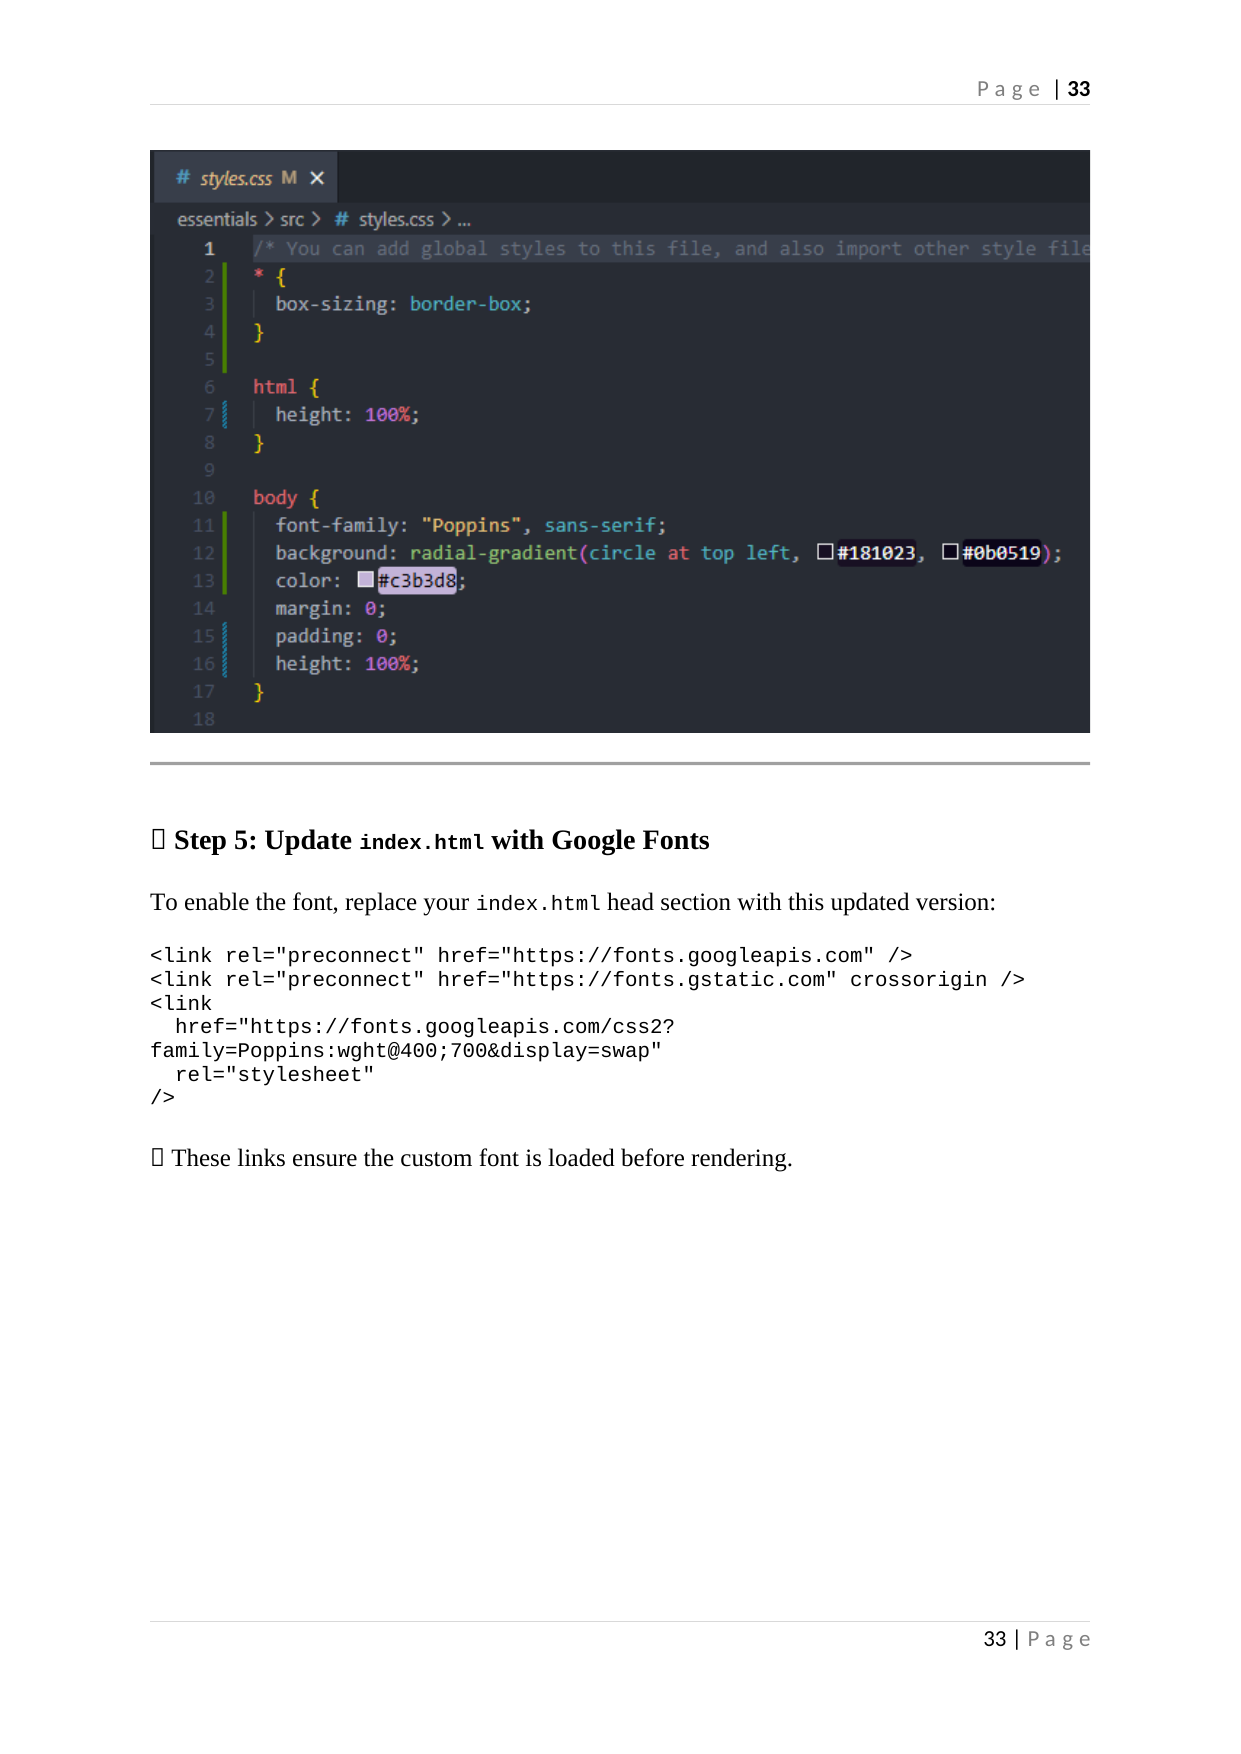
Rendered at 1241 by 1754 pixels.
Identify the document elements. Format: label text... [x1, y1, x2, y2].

picture [150, 150, 1091, 733]
text 🔗 Step 5: Update index.html with Google Fonts [150, 819, 1090, 857]
text ✅ These links ensure the custom font is loaded before rendering. [150, 1140, 1090, 1174]
text <link rel="preconnect" href="https://fonts.googleapis.com" /> [150, 945, 1090, 969]
text To enable the font, replace your index.html head section with this updated version: [150, 887, 1090, 916]
text <link rel="preconnect" href="https://fonts.gstatic.com" crossorigin /> [150, 969, 1090, 993]
text /> [150, 1087, 1090, 1111]
text href="https://fonts.googleapis.com/css2?family=Poppins:wght@400;700&display=swap" [150, 1016, 1090, 1063]
text rel="stylesheet" [150, 1063, 1090, 1087]
text <link [150, 993, 1090, 1016]
